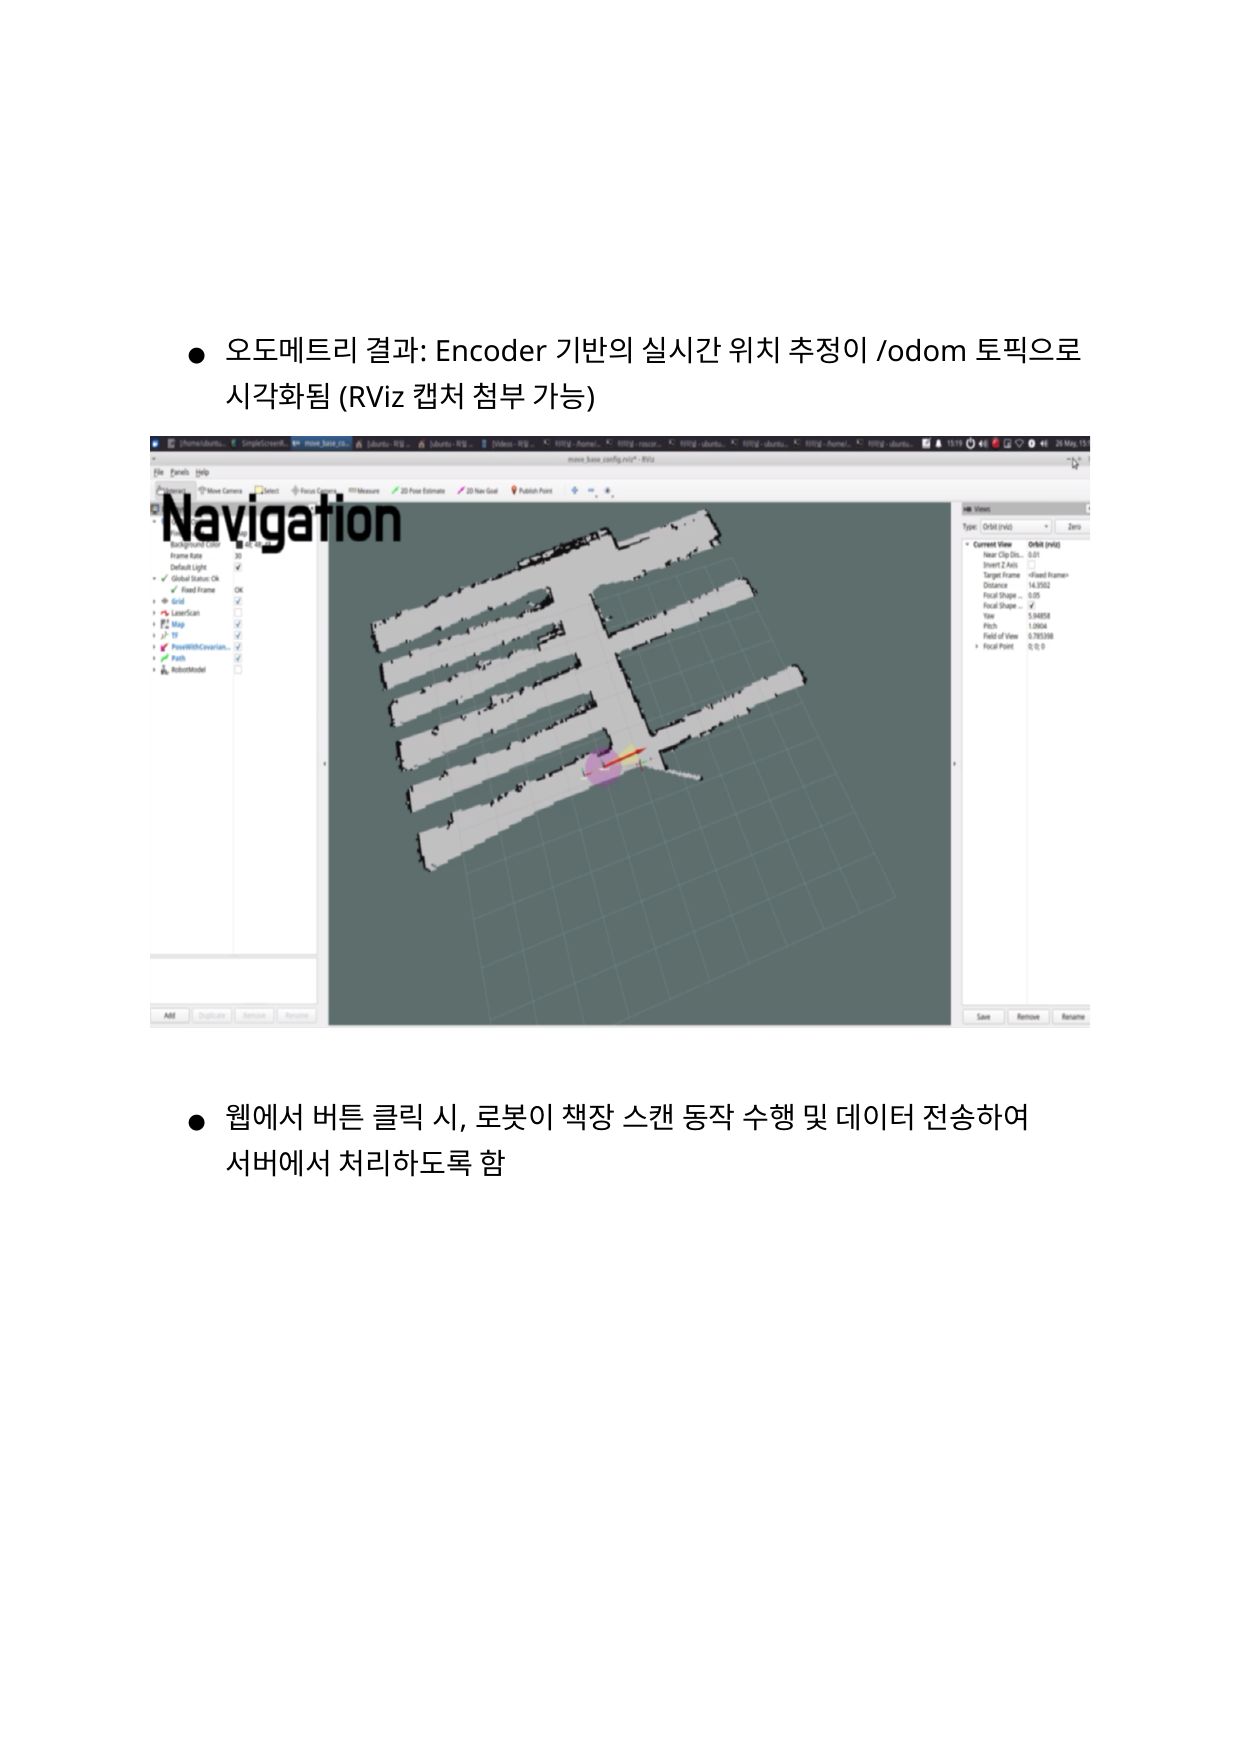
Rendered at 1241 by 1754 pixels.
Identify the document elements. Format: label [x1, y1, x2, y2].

picture [150, 432, 1091, 1028]
